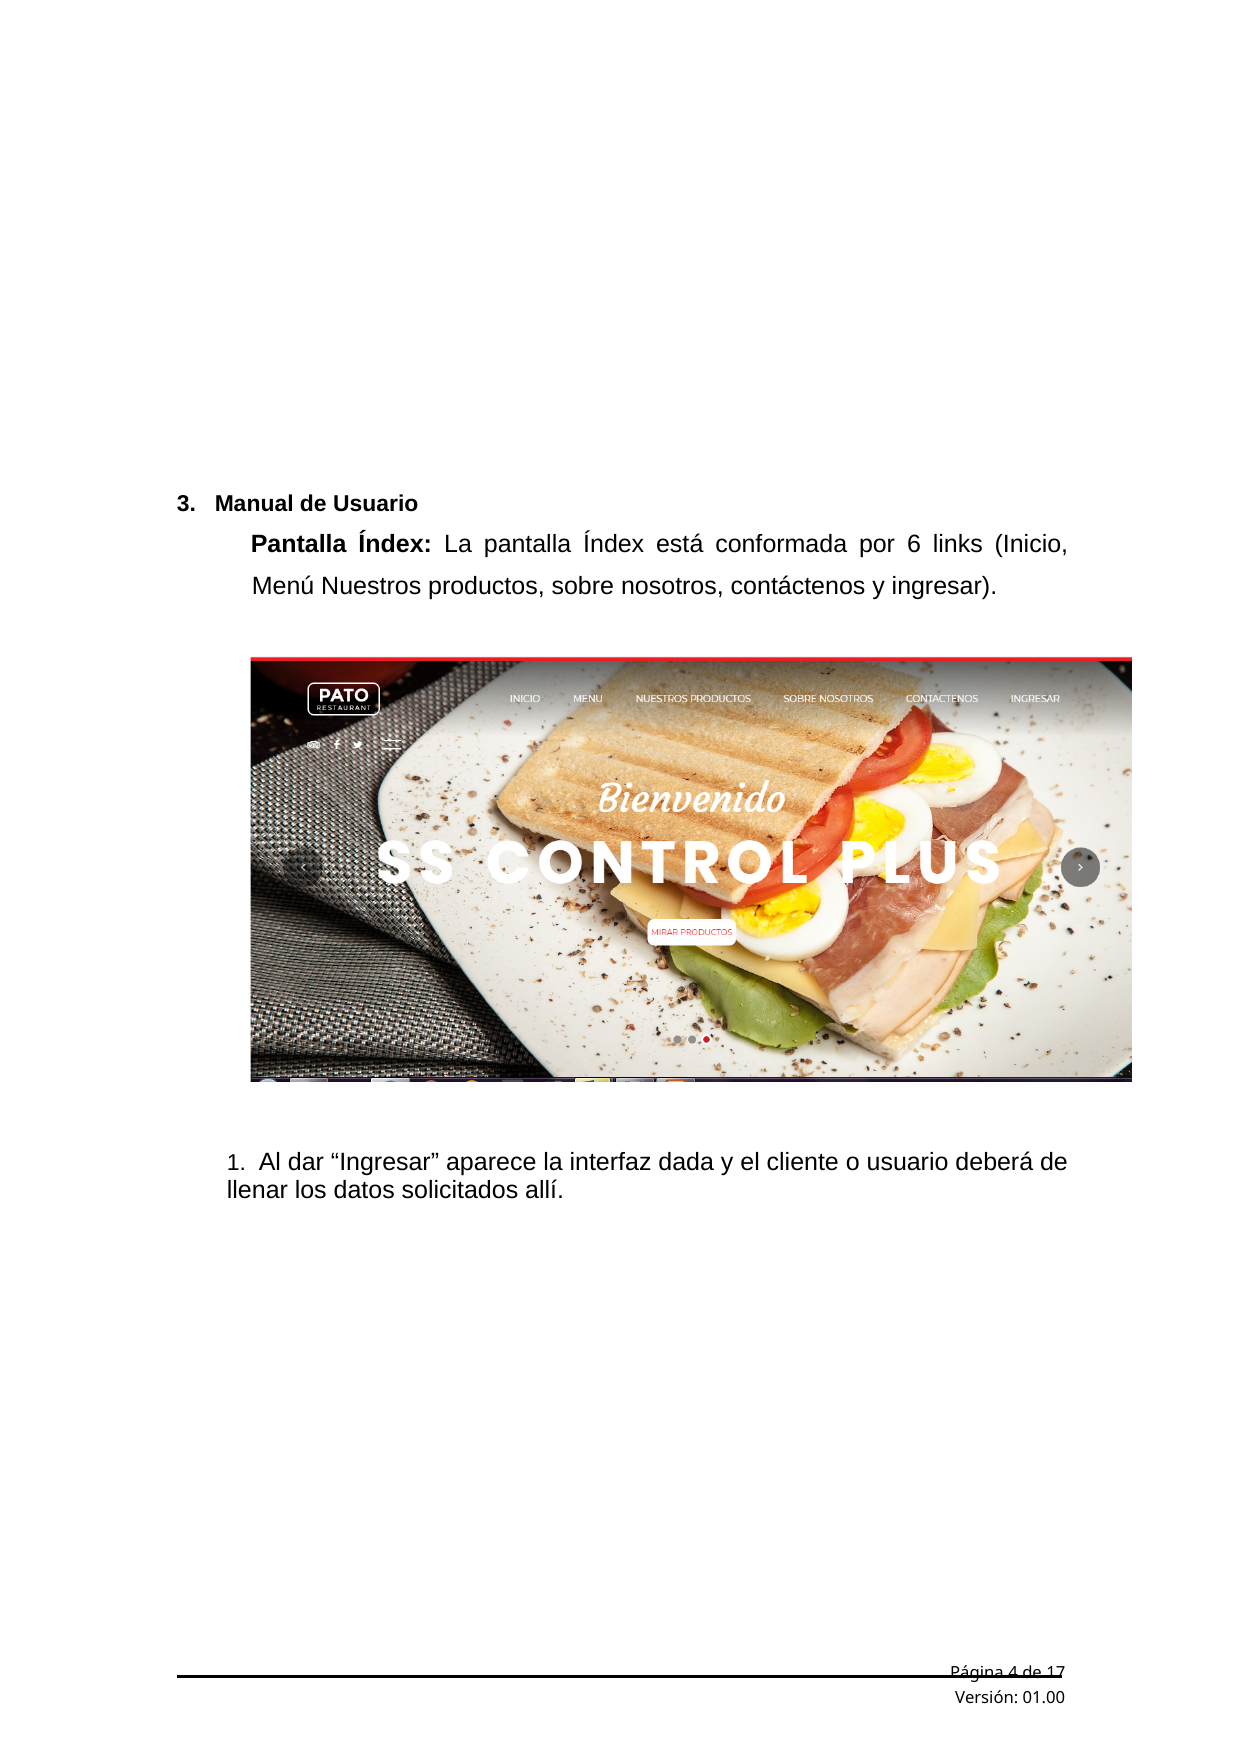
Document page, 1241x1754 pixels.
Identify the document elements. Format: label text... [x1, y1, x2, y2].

list Manual de Usuario [177, 490, 1069, 516]
list Al dar “Ingresar” aparece la interfaz dada y el cliente o usuario deberá de llenar los datos solicitados allí. [227, 1147, 1069, 1204]
text Pantalla Índex: La pantalla Índex está conformada por 6 links (Inicio, Menú Nuestros productos, sobre nosotros, contáctenos y ingresar). [251, 529, 1069, 599]
picture [250, 656, 1132, 1082]
